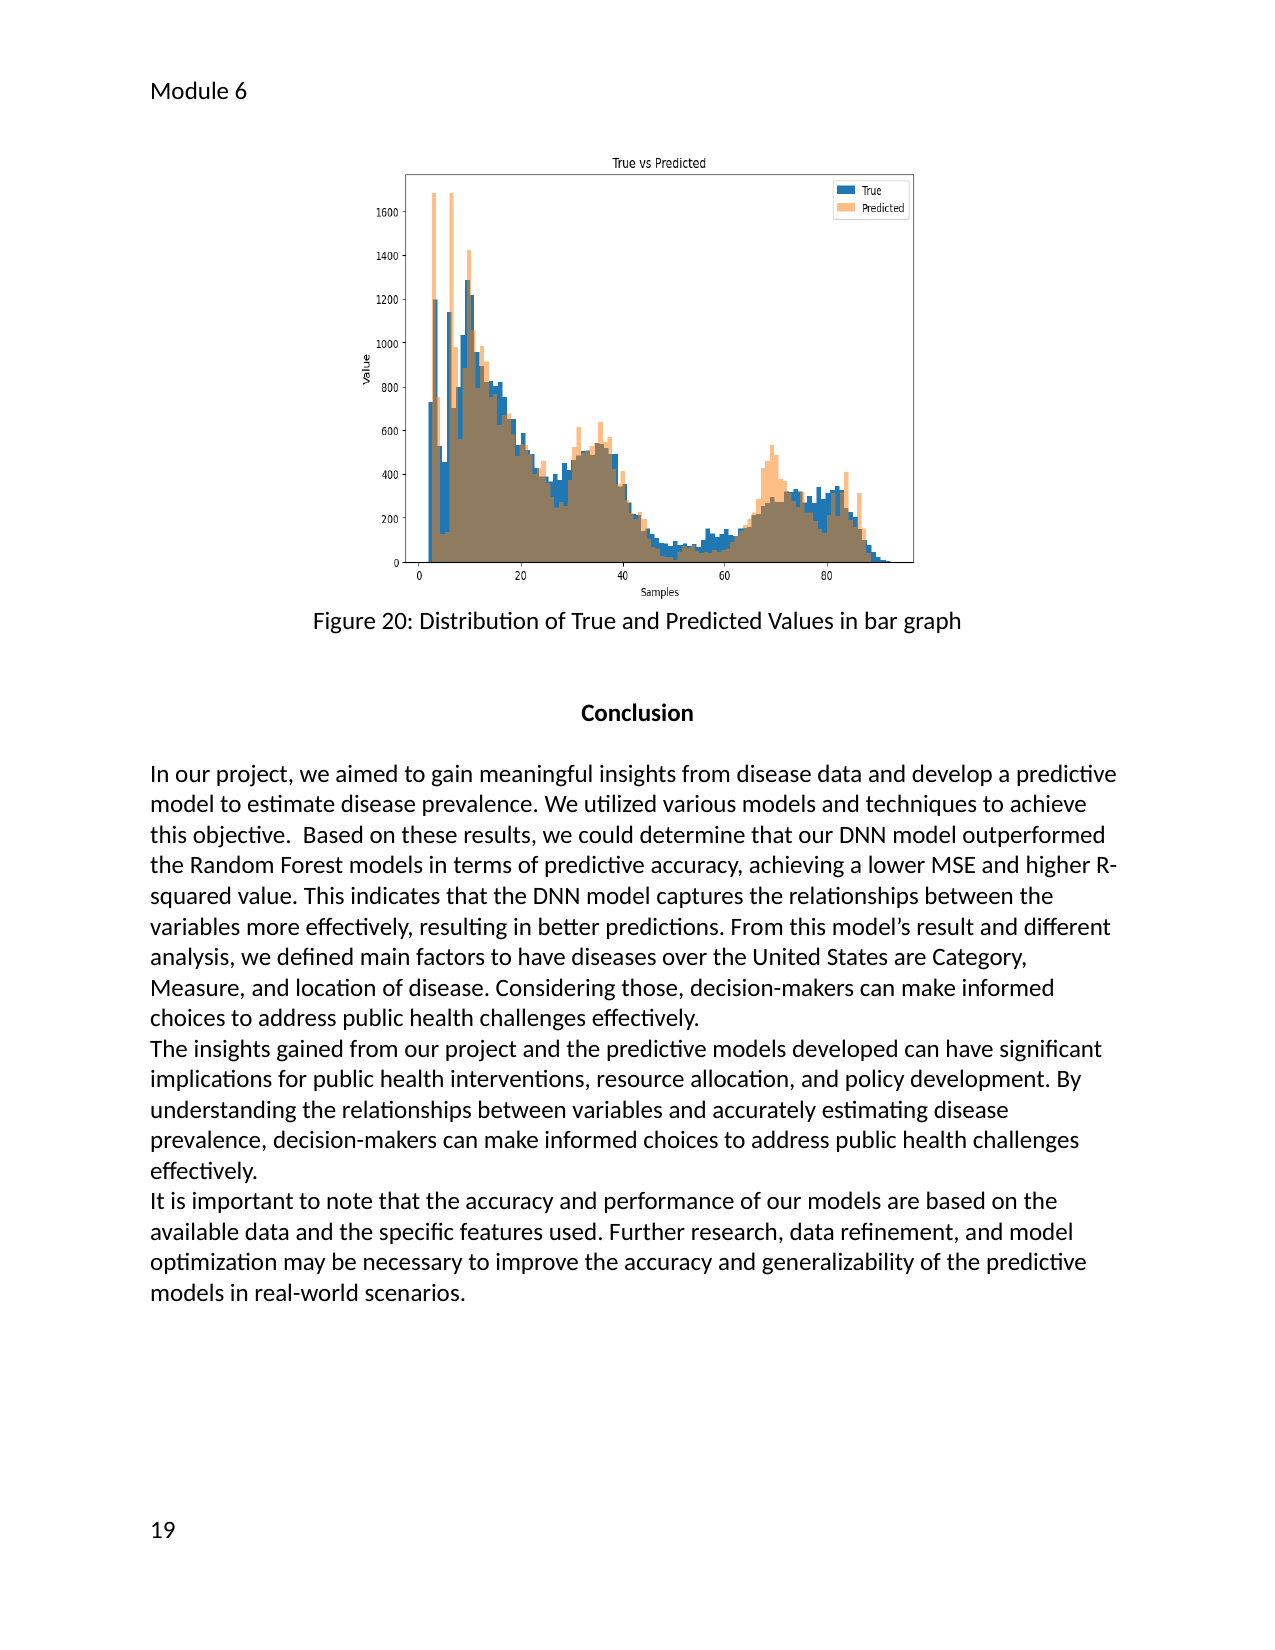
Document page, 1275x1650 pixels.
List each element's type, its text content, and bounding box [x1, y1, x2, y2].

picture [357, 150, 918, 606]
text Figure 20: Distribution of True and Predicted Values in bar graph [150, 605, 1125, 636]
text In our project, we aimed to gain meaningful insights from disease data and develop a predictive model to estimate disease prevalence. We utilized various models and techniques to achieve this objective. Based on these results, we could determine that our DNN model outperformed the Random Forest models in terms of predictive accuracy, achieving a lower MSE and higher R-squared value. This indicates that the DNN model captures the relationships between the variables more effectively, resulting in better predictions. From this model’s result and different analysis, we defined main factors to have diseases over the United States are Category, Measure, and location of disease. Considering those, decision-makers can make informed choices to address public health challenges effectively. [150, 758, 1125, 1033]
text It is important to note that the accuracy and performance of our models are based on the available data and the specific features used. Further research, data refinement, and model optimization may be necessary to improve the accuracy and generalizability of the predictive models in real-world scenarios. [150, 1185, 1125, 1307]
text The insights gained from our project and the predictive models developed can have significant implications for public health interventions, resource allocation, and policy development. By understanding the relationships between variables and accurately estimating disease prevalence, decision-makers can make informed choices to address public health challenges effectively. [150, 1033, 1125, 1185]
text Conclusion [150, 697, 1125, 727]
